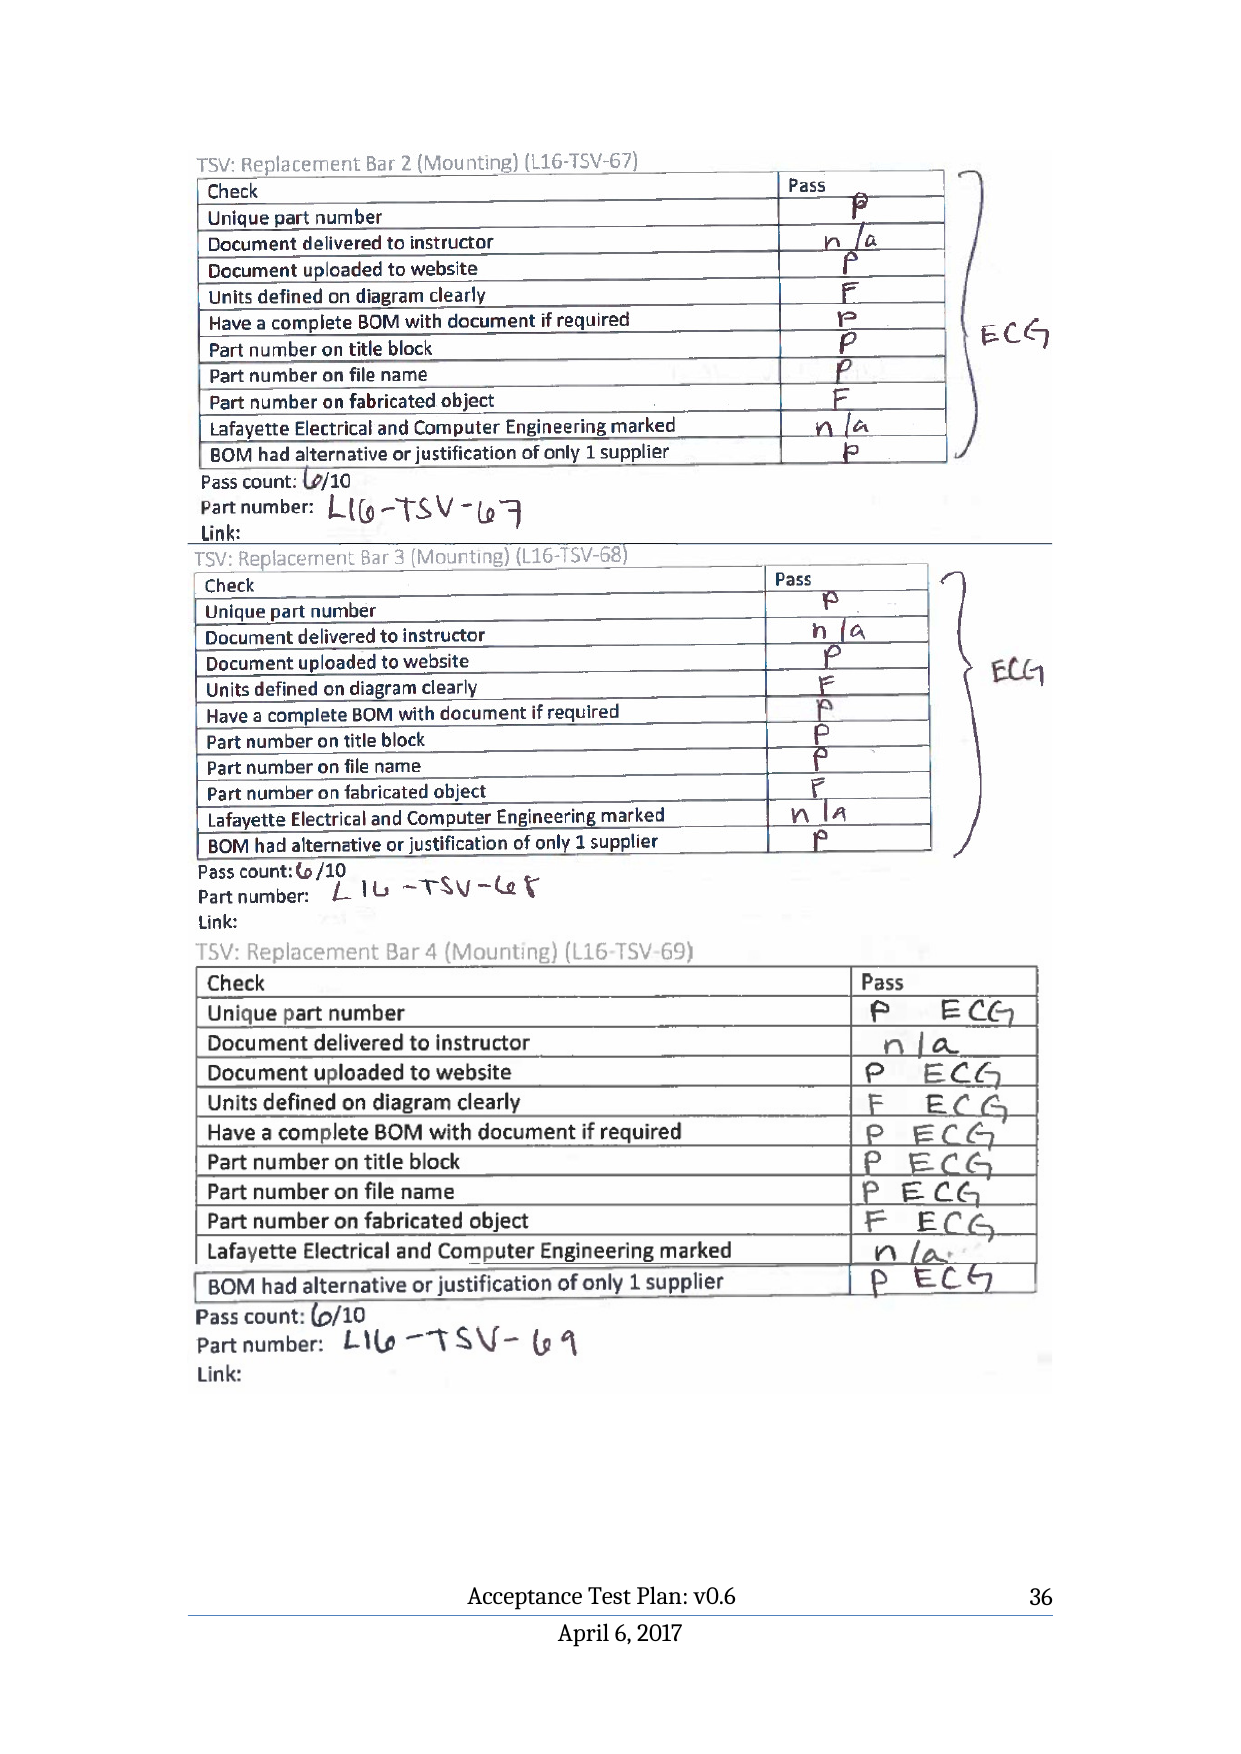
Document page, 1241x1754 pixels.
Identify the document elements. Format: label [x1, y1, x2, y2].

picture [187, 150, 1053, 1394]
